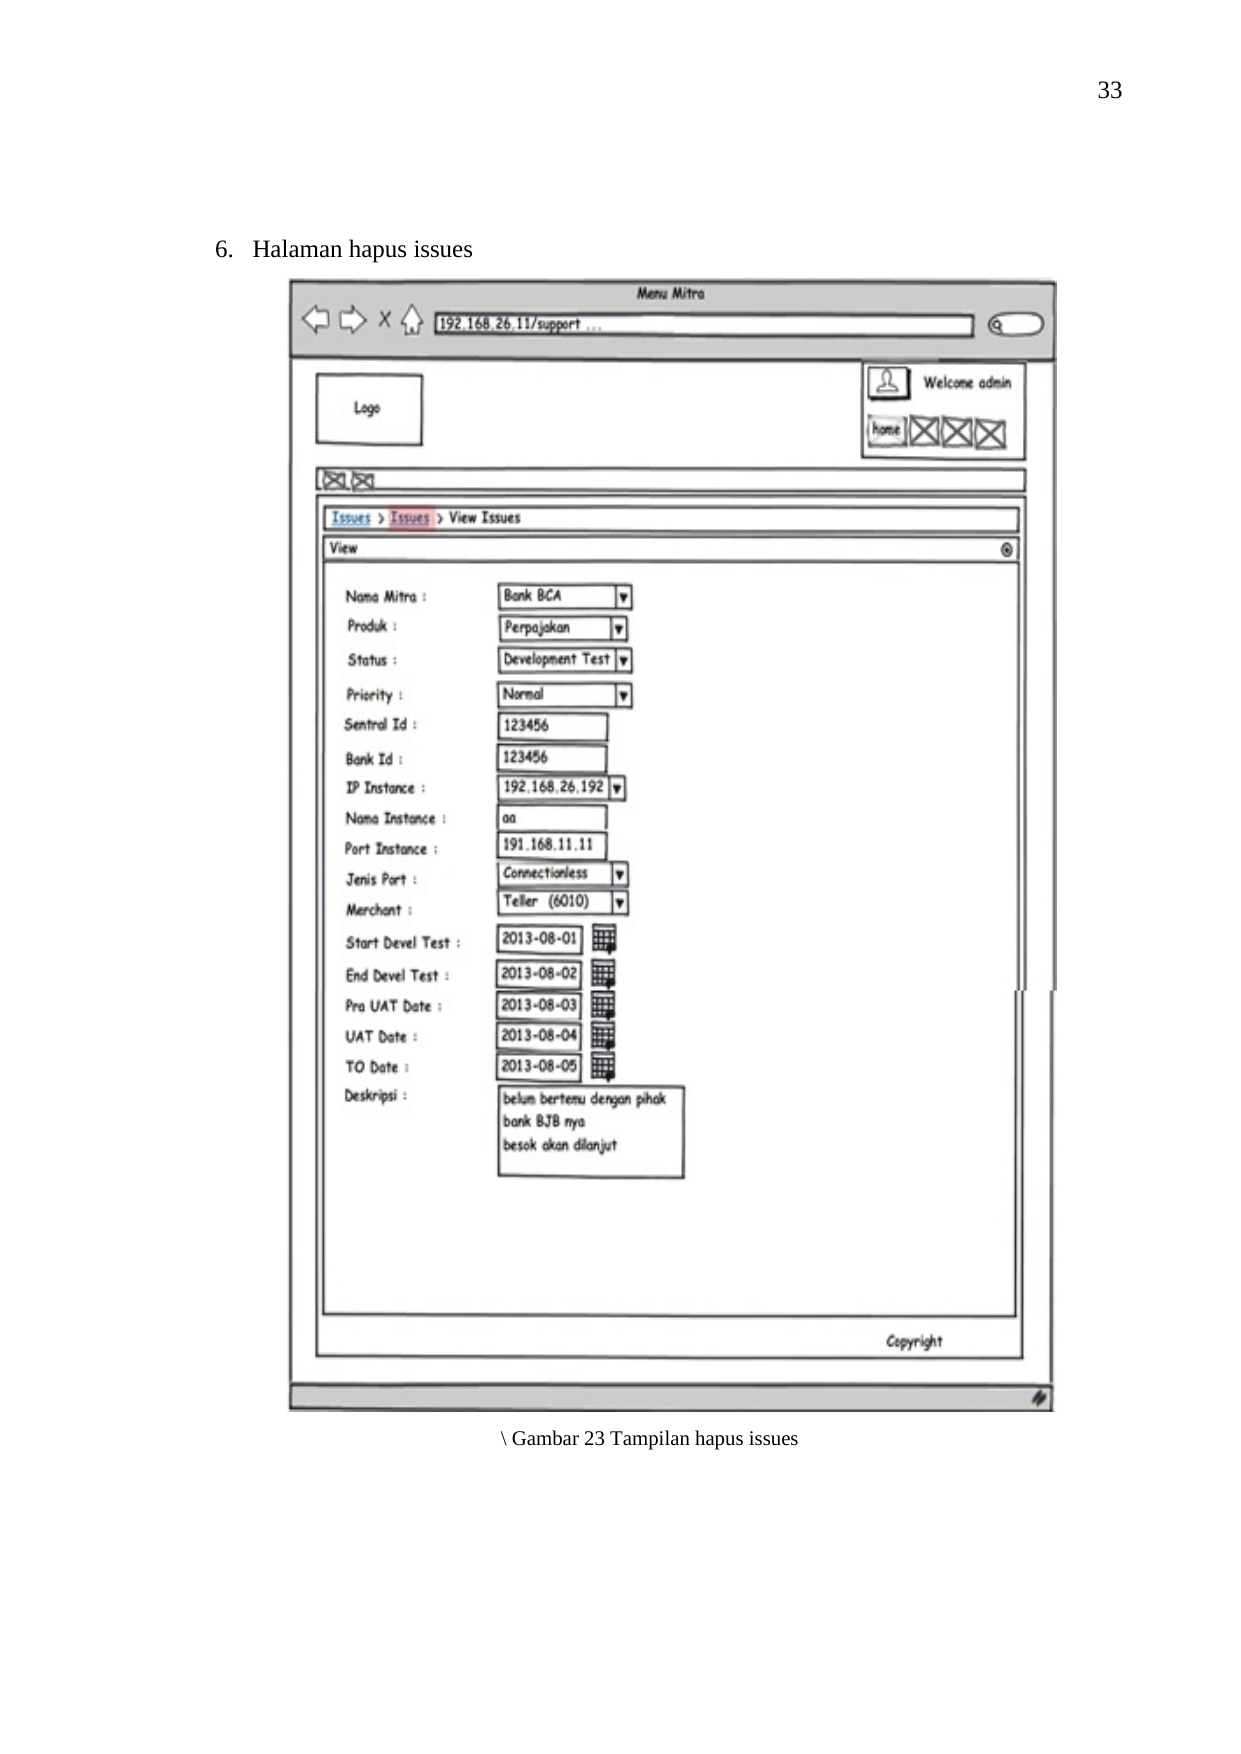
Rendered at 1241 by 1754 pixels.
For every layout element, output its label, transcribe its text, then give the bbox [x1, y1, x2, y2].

text \ Gambar 23 Tampilan hapus issues [177, 1426, 1122, 1450]
list Halaman hapus issues [215, 234, 1122, 263]
picture [286, 277, 1057, 1412]
